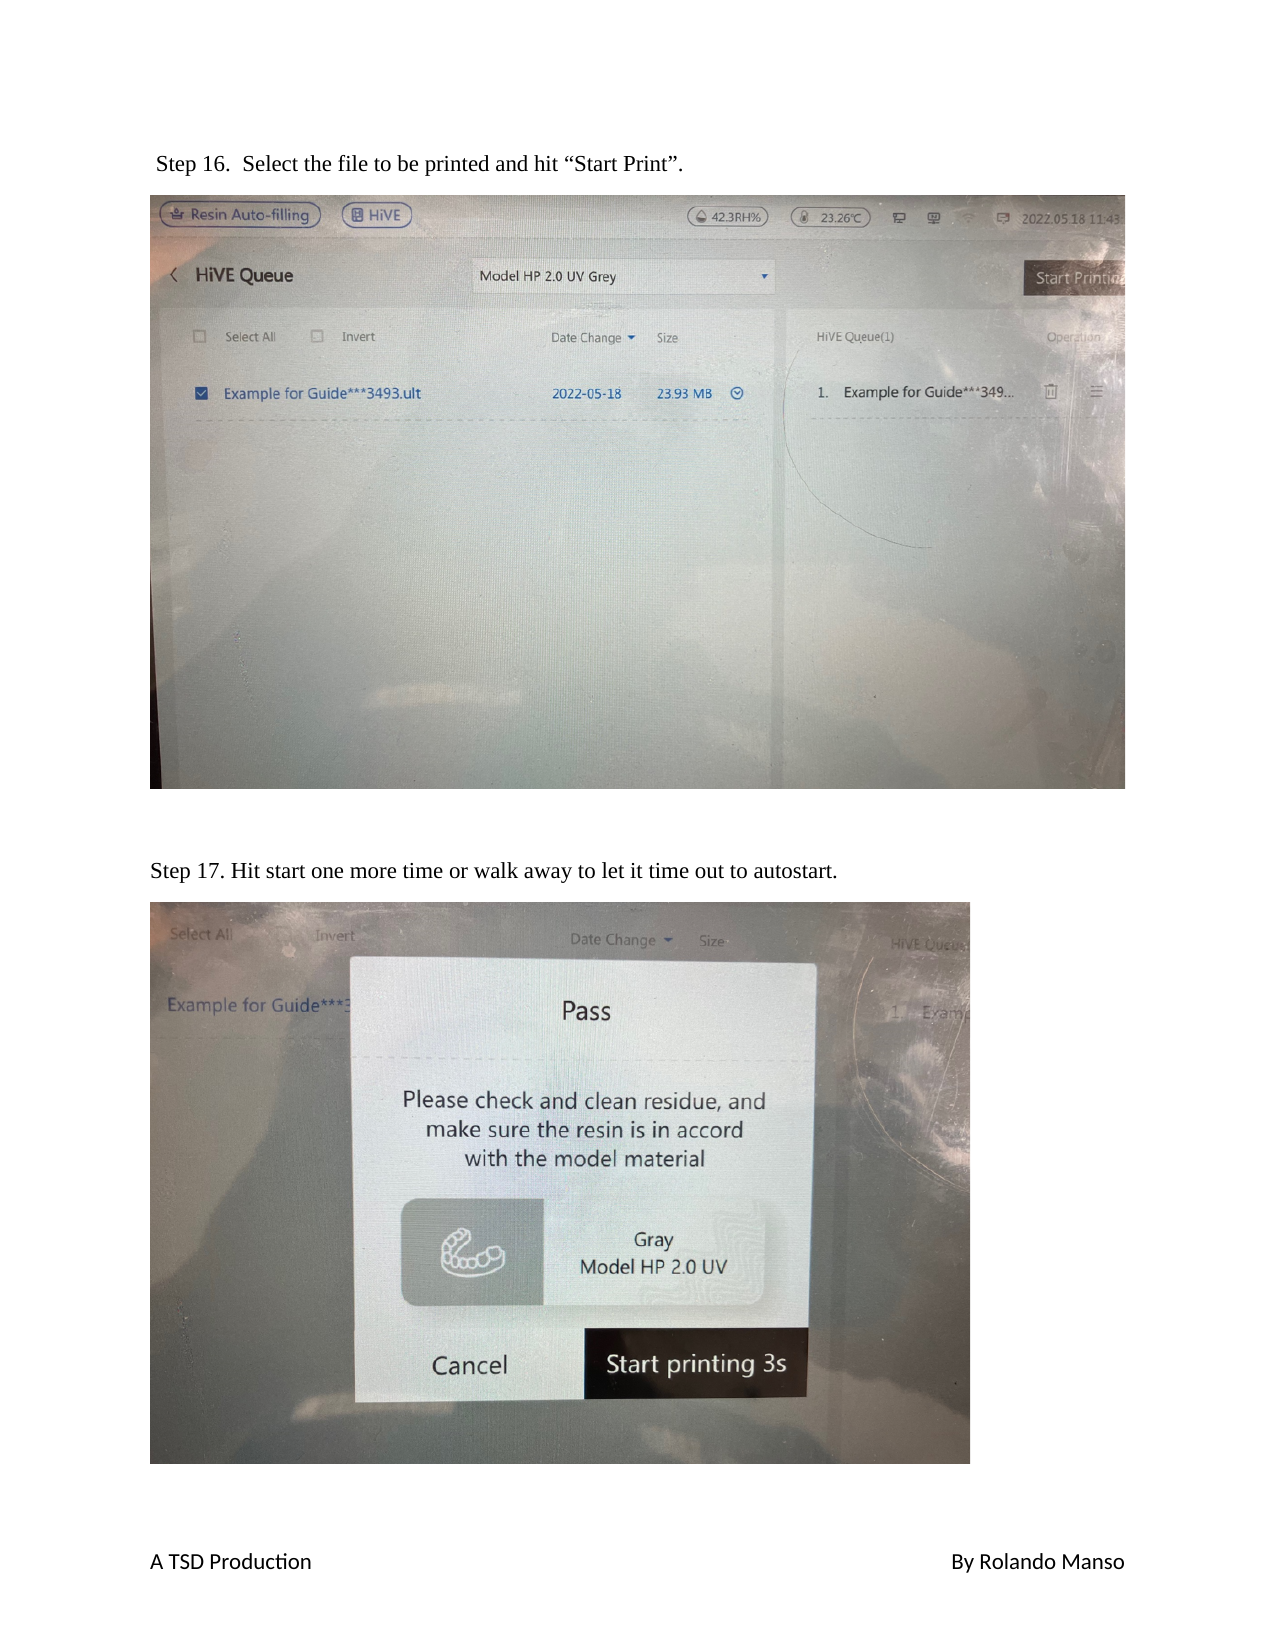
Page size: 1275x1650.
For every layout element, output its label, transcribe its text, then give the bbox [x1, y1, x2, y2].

picture [150, 902, 971, 1464]
text Step 17. Hit start one more time or walk away to let it time out to autostart. [150, 857, 1125, 884]
picture [150, 195, 1125, 789]
text Step 16. Select the file to be printed and hit “Start Print”. [150, 150, 1125, 176]
